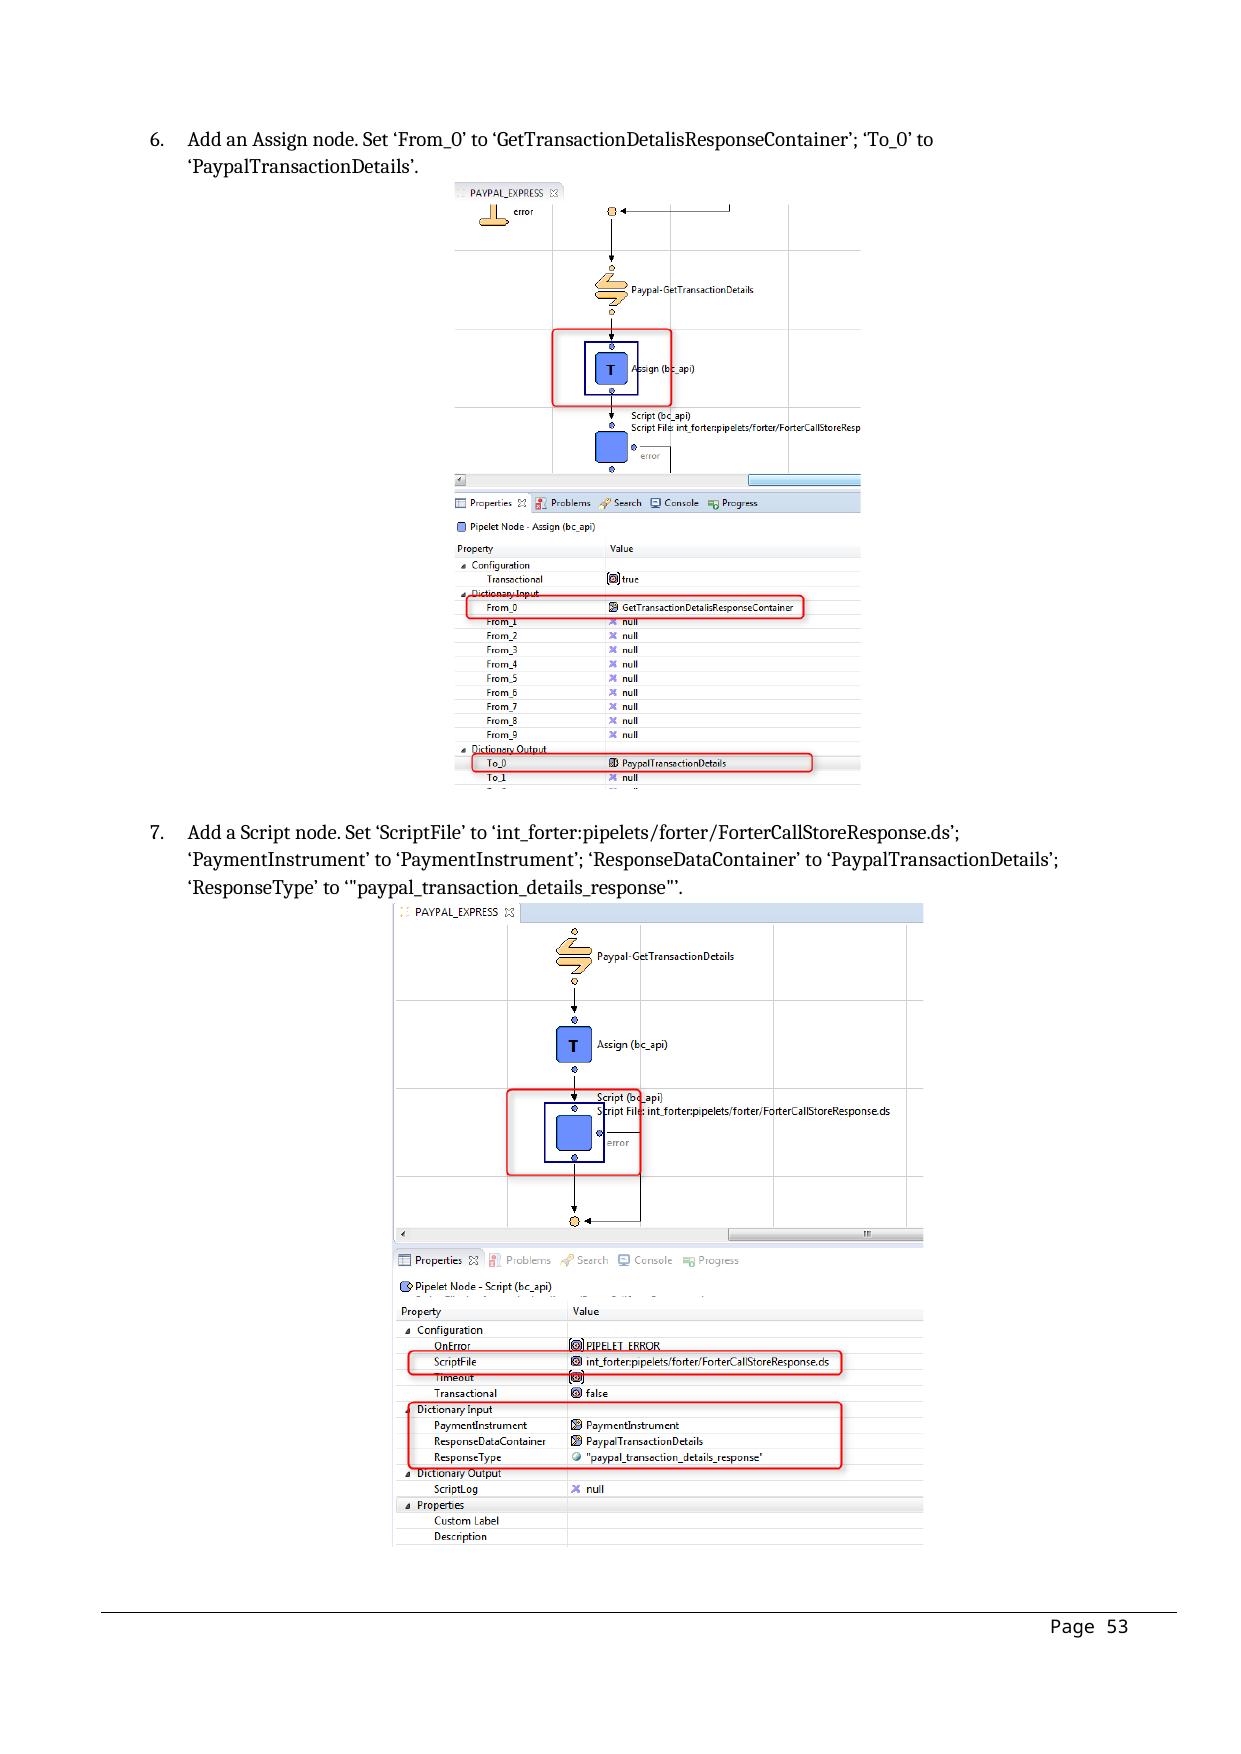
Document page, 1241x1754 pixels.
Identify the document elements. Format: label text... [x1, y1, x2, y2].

picture [454, 182, 861, 789]
picture [391, 903, 924, 1547]
list Add an Assign node. Set ‘From_0’ to ‘GetTransactionDetalisResponseContainer’; ‘To_0’ to ‘PaypalTransactionDetails’. [150, 128, 1128, 179]
list Add a Script node. Set ‘ScriptFile’ to ‘int_forter:pipelets/forter/ForterCallStoreResponse.ds’; ‘PaymentInstrument’ to ‘PaymentInstrument’; ‘ResponseDataContainer’ to ‘PaypalTransactionDetails’; ‘ResponseType’ to ‘"paypal_transaction_details_response"’. [150, 821, 1128, 899]
